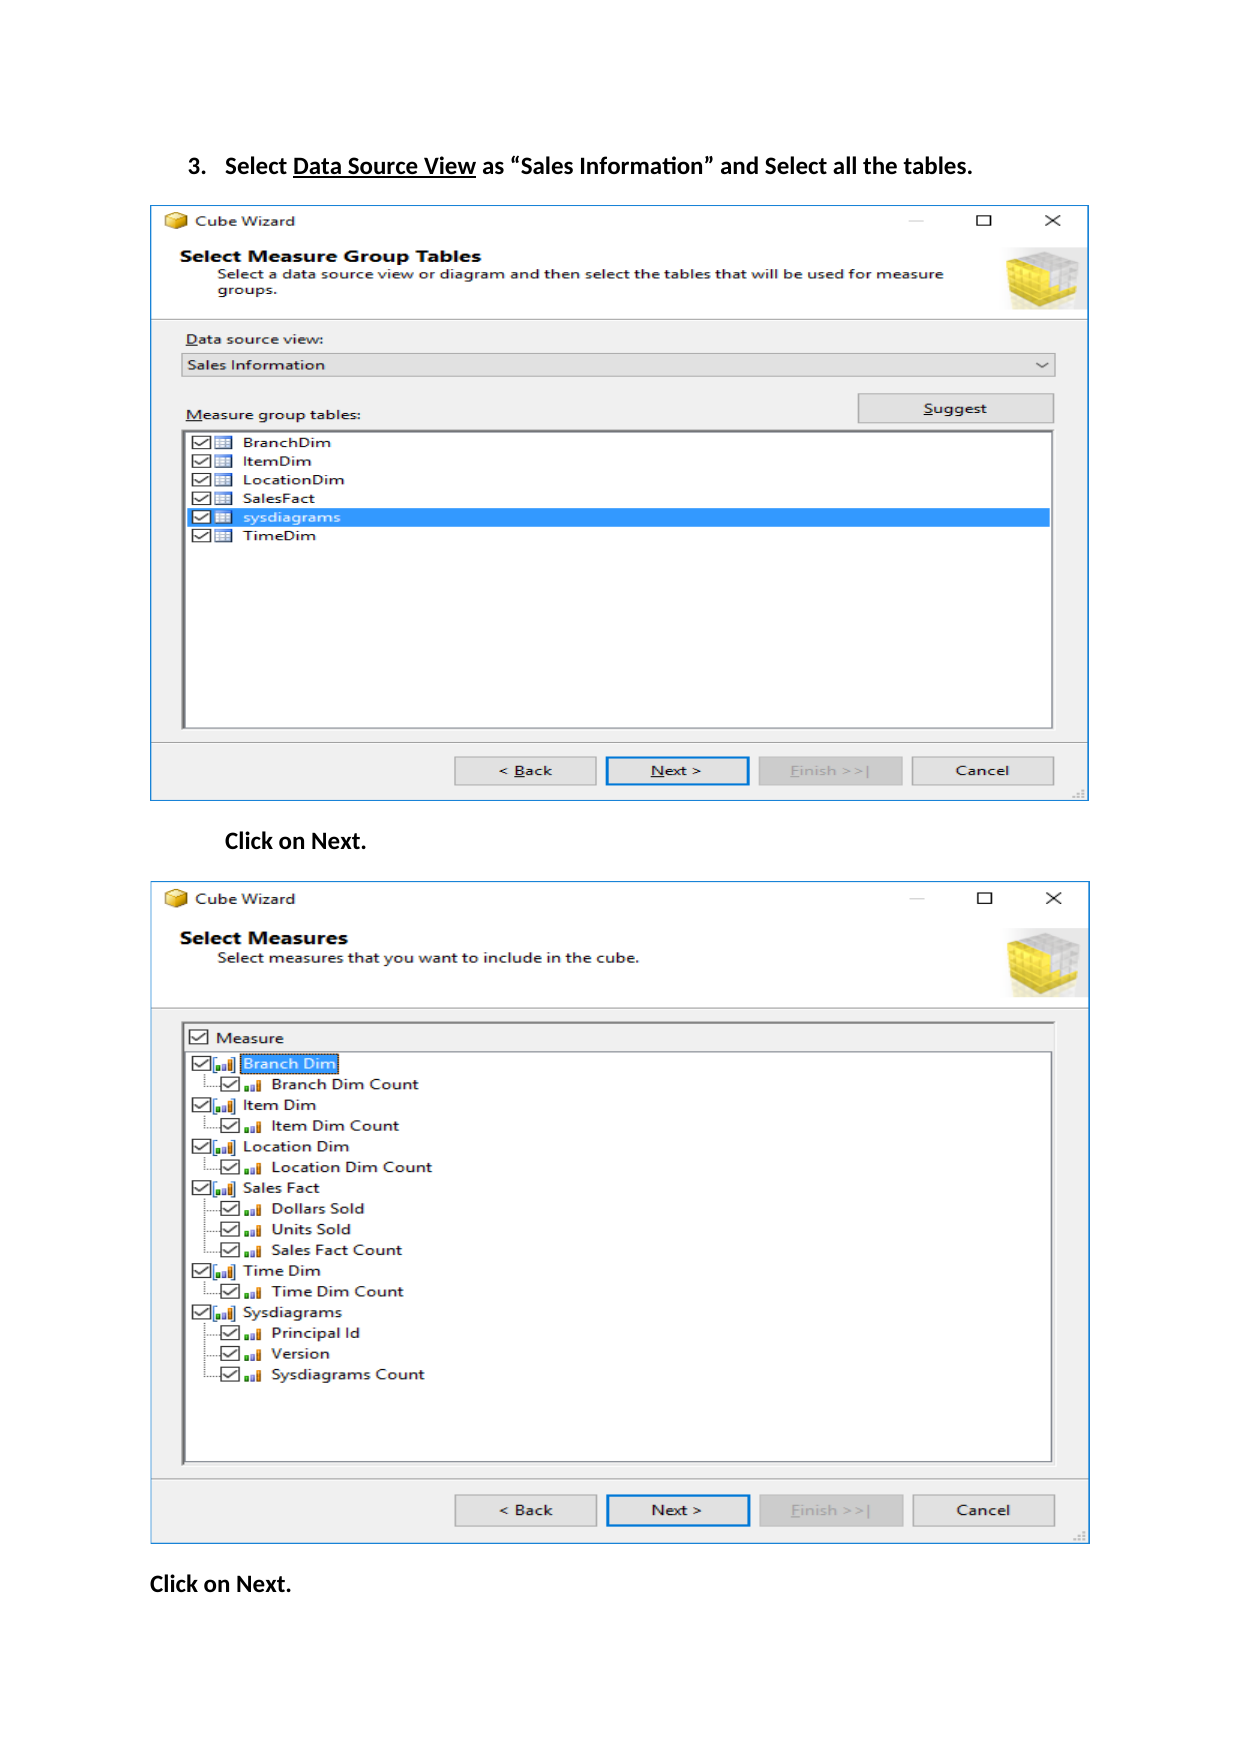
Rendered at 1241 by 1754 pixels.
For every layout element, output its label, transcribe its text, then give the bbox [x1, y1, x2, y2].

picture [150, 881, 1090, 1544]
list Click on Next. [225, 825, 1090, 856]
picture [150, 205, 1089, 801]
list Select Data Source View as “Sales Information” and Select all the tables. [187, 150, 1090, 181]
text Click on Next. [150, 1568, 1090, 1599]
